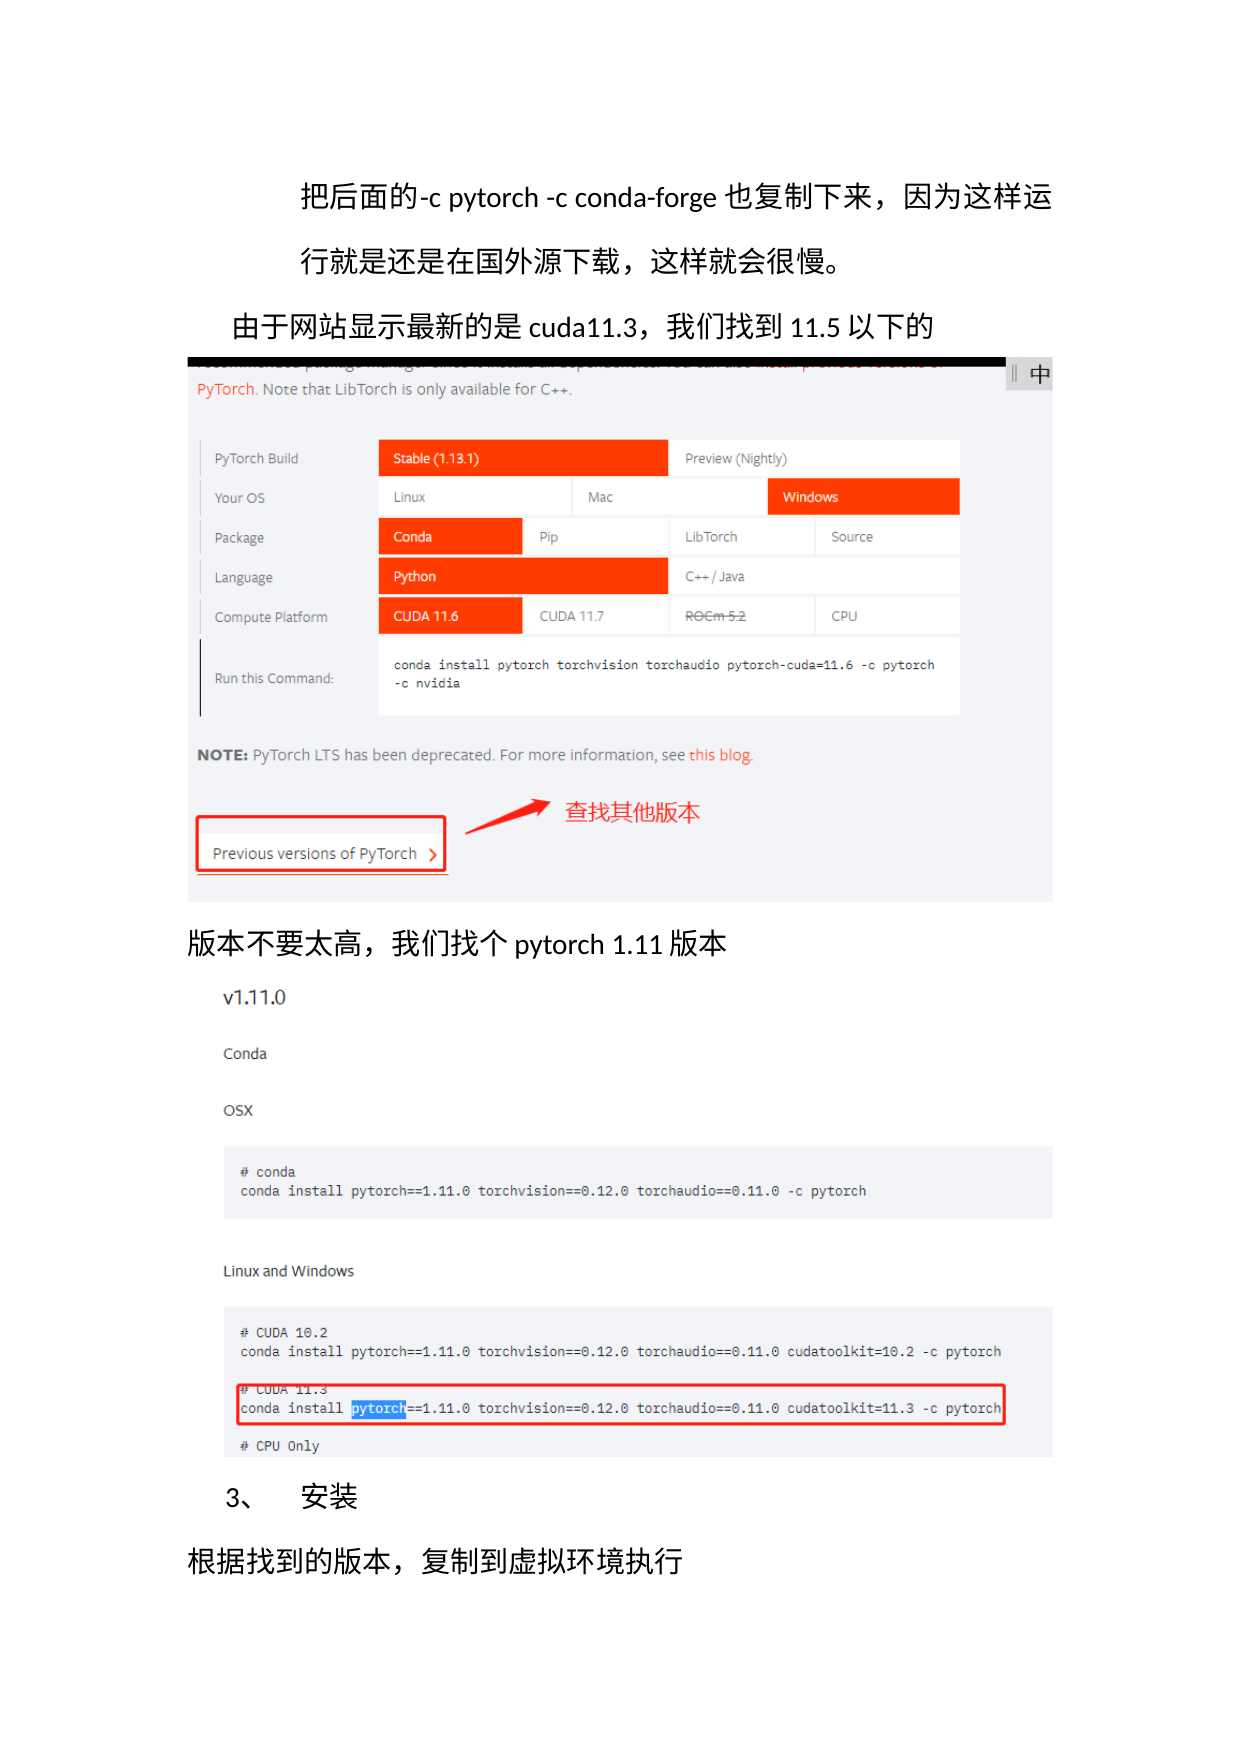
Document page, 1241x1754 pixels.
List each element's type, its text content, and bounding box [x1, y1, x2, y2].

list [300, 162, 1053, 292]
picture [187, 357, 1053, 902]
list 安装 [225, 1462, 1053, 1527]
picture [187, 974, 1053, 1457]
text 版本不要太高，我们找个pytorch 1.11版本 [187, 909, 1053, 974]
text 由于网站显示最新的是cuda11.3，我们找到11.5以下的 [187, 292, 1053, 357]
text 根据找到的版本，复制到虚拟环境执行 [187, 1527, 1053, 1592]
